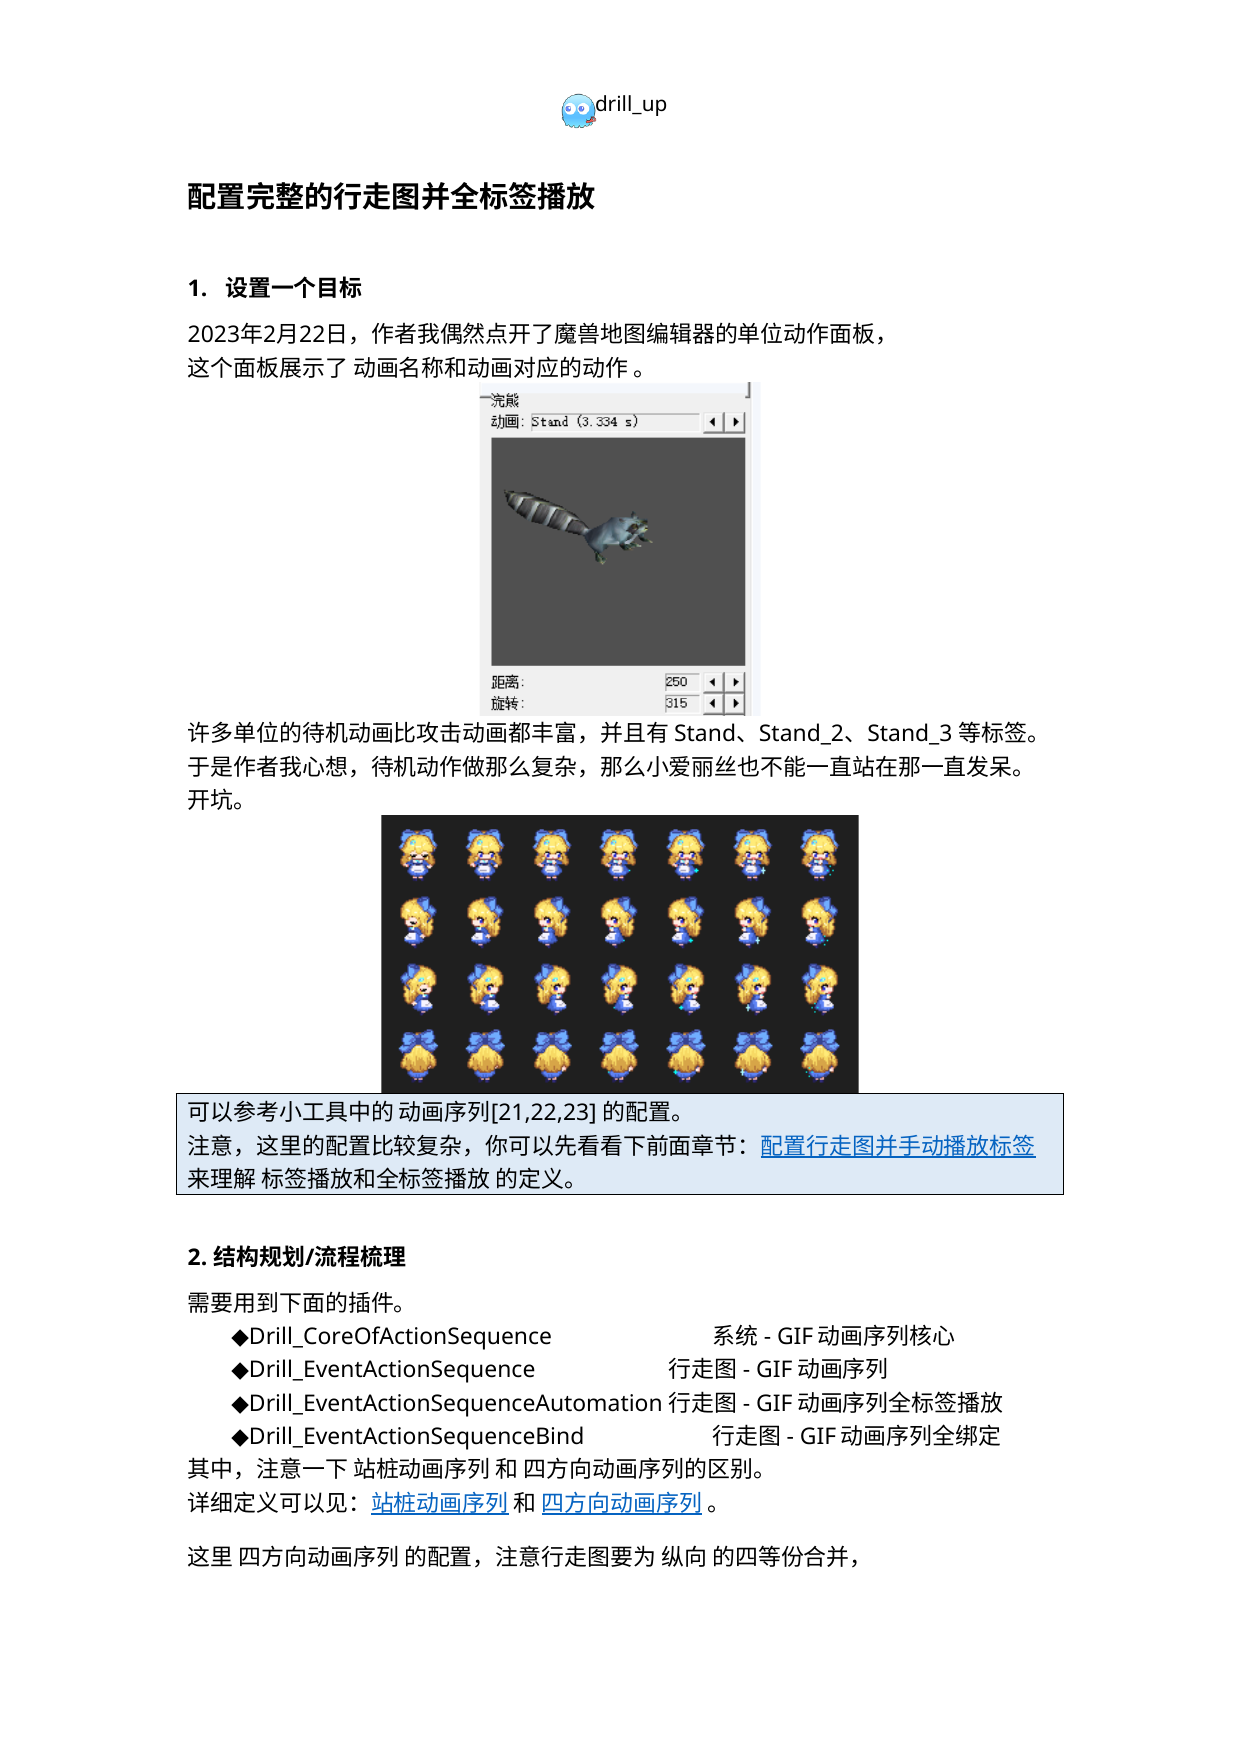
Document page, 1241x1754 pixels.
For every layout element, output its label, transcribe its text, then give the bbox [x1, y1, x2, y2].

subtitle 配置完整的行走图并全标签播放 [187, 162, 1053, 227]
text 于是作者我心想，待机动作做那么复杂，那么小爱丽丝也不能一直站在那一直发呆。 [187, 748, 1053, 782]
text ◆Drill_CoreOfActionSequence 系统 - GIF动画序列核心 [187, 1318, 1053, 1351]
text 其中，注意一下 站桩动画序列 和 四方向动画序列的区别。 [187, 1451, 1053, 1484]
text 开坑。 [187, 782, 1053, 815]
subtitle 设置一个目标 [187, 270, 1053, 304]
text ◆Drill_EventActionSequenceBind 行走图 - GIF动画序列全绑定 [187, 1418, 1053, 1451]
picture [479, 382, 761, 716]
text ◆Drill_EventActionSequence 行走图 - GIF动画序列 [187, 1351, 1053, 1384]
subtitle 2. 结构规划/流程梳理 [187, 1239, 1053, 1272]
text 这个面板展示了 动画名称和动画对应的动作 。 [187, 349, 1053, 383]
picture [381, 815, 859, 1093]
text 详细定义可以见：站桩动画序列 和 四方向动画序列 。 [187, 1484, 1053, 1518]
text 这里 四方向动画序列 的配置，注意行走图要为 纵向 的四等份合并， [187, 1538, 1053, 1572]
text 需要用到下面的插件。 [187, 1285, 1053, 1318]
text ◆Drill_EventActionSequenceAutomation 行走图 - GIF动画序列全标签播放 [187, 1384, 1053, 1418]
table_header 可以参考小工具中的 动画序列[21,22,23] 的配置。 注意，这里的配置比较复杂，你可以先看看下前面章节：配置行走图并手动播放标签 来理解 标签播放和全标签播放 的定义。 [177, 1094, 1063, 1194]
text ‎2023‎年‎2‎月‎22‎日，作者我偶然点开了魔兽地图编辑器的单位动作面板， [187, 316, 1053, 349]
text 许多单位的待机动画比攻击动画都丰富，并且有 Stand、Stand_2、Stand_3 等标签。 [187, 715, 1053, 748]
picture [556, 88, 597, 130]
